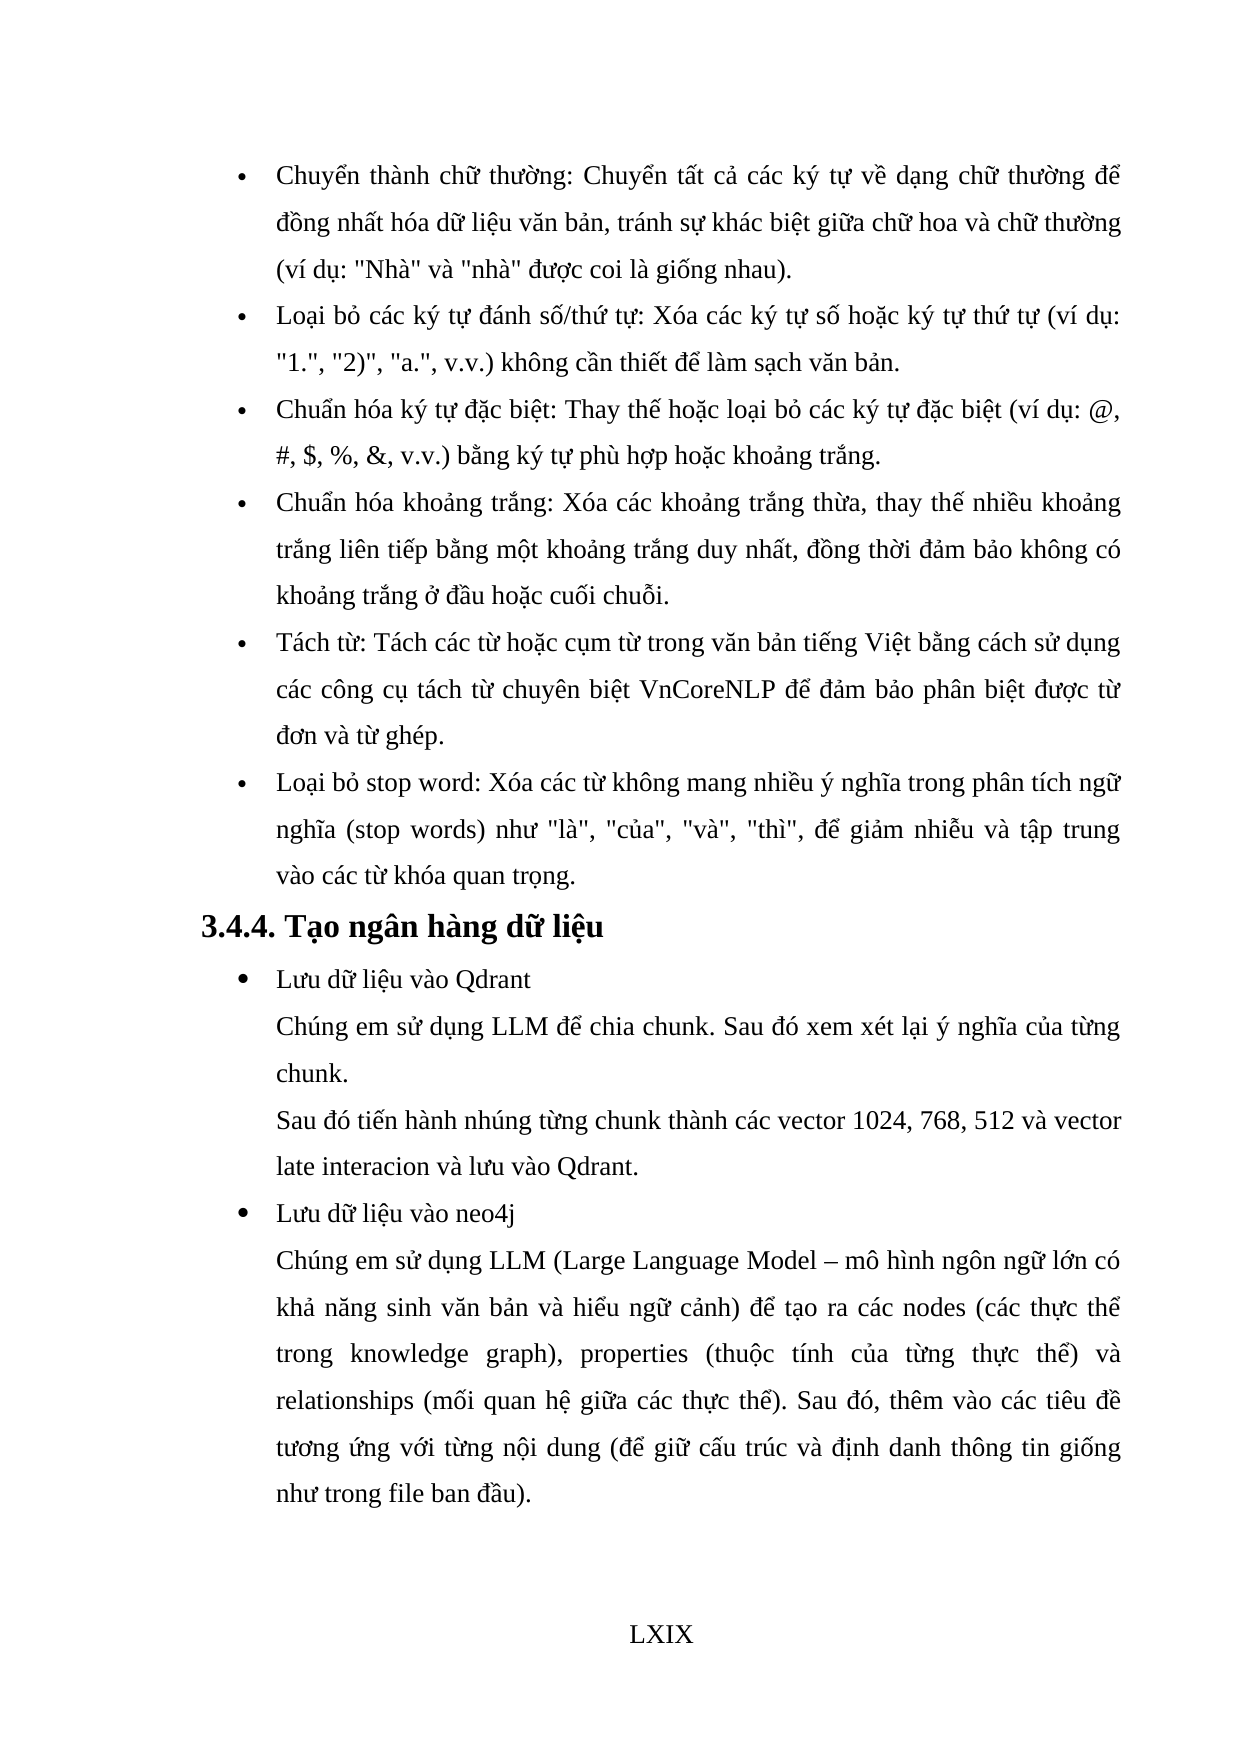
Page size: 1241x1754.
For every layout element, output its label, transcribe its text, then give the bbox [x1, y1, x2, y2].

list Chuyển thành chữ thường: Chuyển tất cả các ký tự về dạng chữ thường để đồng nhất hóa dữ liệu văn bản, tránh sự khác biệt giữa chữ hoa và chữ thường (ví dụ: "Nhà" và "nhà" được coi là giống nhau). [238, 159, 1122, 284]
list Chúng em sử dụng LLM (Large Language Model – mô hình ngôn ngữ lớn có khả năng sinh văn bản và hiểu ngữ cảnh) để tạo ra các nodes (các thực thể trong knowledge graph), properties (thuộc tính của từng thực thể) và relationships (mối quan hệ giữa các thực thể). Sau đó, thêm vào các tiêu đề tương ứng với từng nội dung (để giữ cấu trúc và định danh thông tin giống như trong file ban đầu). [276, 1244, 1122, 1508]
list Chúng em sử dụng LLM để chia chunk. Sau đó xem xét lại ý nghĩa của từng chunk. [276, 1011, 1122, 1088]
list Loại bỏ các ký tự đánh số/thứ tự: Xóa các ký tự số hoặc ký tự thứ tự (ví dụ: "1.", "2)", "a.", v.v.) không cần thiết để làm sạch văn bản. [238, 299, 1122, 377]
list Sau đó tiến hành nhúng từng chunk thành các vector 1024, 768, 512 và vector late interacion và lưu vào Qdrant. [276, 1104, 1122, 1182]
list Lưu dữ liệu vào neo4j [238, 1197, 1122, 1228]
list Loại bỏ stop word: Xóa các từ không mang nhiều ý nghĩa trong phân tích ngữ nghĩa (stop words) như "là", "của", "và", "thì", để giảm nhiễu và tập trung vào các từ khóa quan trọng. [238, 766, 1122, 891]
list Chuẩn hóa ký tự đặc biệt: Thay thế hoặc loại bỏ các ký tự đặc biệt (ví dụ: @, #, $, %, &, v.v.) bằng ký tự phù hợp hoặc khoảng trắng. [238, 393, 1122, 471]
list Chuẩn hóa khoảng trắng: Xóa các khoảng trắng thừa, thay thế nhiều khoảng trắng liên tiếp bằng một khoảng trắng duy nhất, đồng thời đảm bảo không có khoảng trắng ở đầu hoặc cuối chuỗi. [238, 486, 1122, 611]
subtitle Tạo ngân hàng dữ liệu [201, 906, 1122, 944]
list Tách từ: Tách các từ hoặc cụm từ trong văn bản tiếng Việt bằng cách sử dụng các công cụ tách từ chuyên biệt VnCoreNLP để đảm bảo phân biệt được từ đơn và từ ghép. [238, 626, 1122, 751]
list Lưu dữ liệu vào Qdrant [238, 964, 1122, 995]
